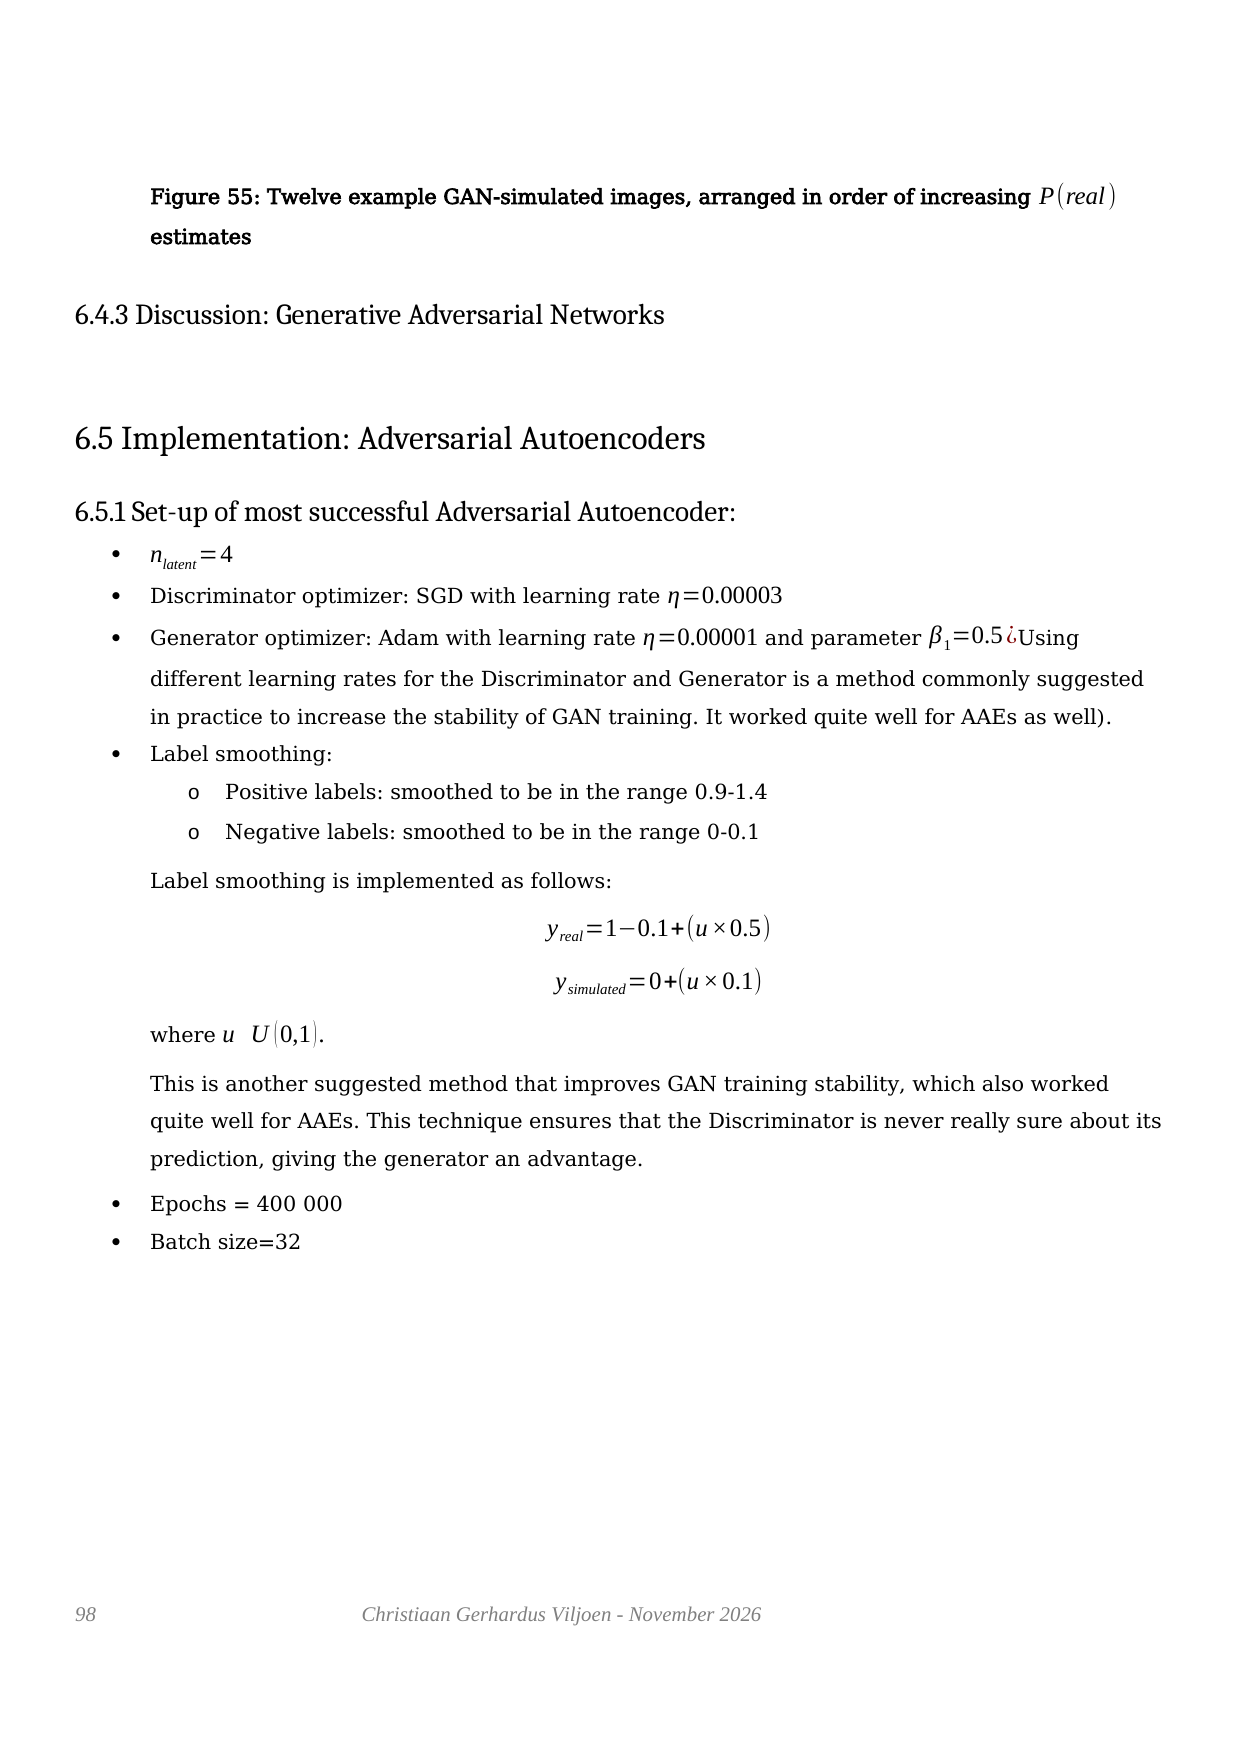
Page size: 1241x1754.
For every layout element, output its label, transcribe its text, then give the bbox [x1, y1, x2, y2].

text Figure 55: Twelve example GAN-simulated images, arranged in order of increasing estimates [150, 181, 1165, 248]
subtitle Implementation: Adversarial Autoencoders [75, 419, 1165, 458]
list Generator optimizer: Adam with learning rate and parameter Using different learning rates for the Discriminator and Generator is a method commonly suggested in practice to increase the stability of GAN training. It worked quite well for AAEs as well). [112, 622, 1165, 728]
list Epochs = 400 000 [112, 1191, 1165, 1216]
subtitle Discussion: Generative Adversarial Networks [75, 298, 1165, 332]
list Negative labels: smoothed to be in the range 0-0.1 [187, 819, 1165, 846]
text where [150, 1019, 1165, 1049]
text Label smoothing is implemented as follows: [150, 867, 1165, 892]
list Batch size=32 [112, 1229, 1165, 1254]
list Label smoothing: [112, 741, 1165, 766]
list Discriminator optimizer: SGD with learning rate [112, 582, 1165, 609]
subtitle Set-up of most successful Adversarial Autoencoder: [75, 495, 1165, 529]
list Positive labels: smoothed to be in the range 0.9-1.4 [187, 778, 1165, 805]
text This is another suggested method that improves GAN training stability, which also worked quite well for AAEs. This technique ensures that the Discriminator is never really sure about its prediction, giving the generator an advantage. [150, 1070, 1165, 1170]
